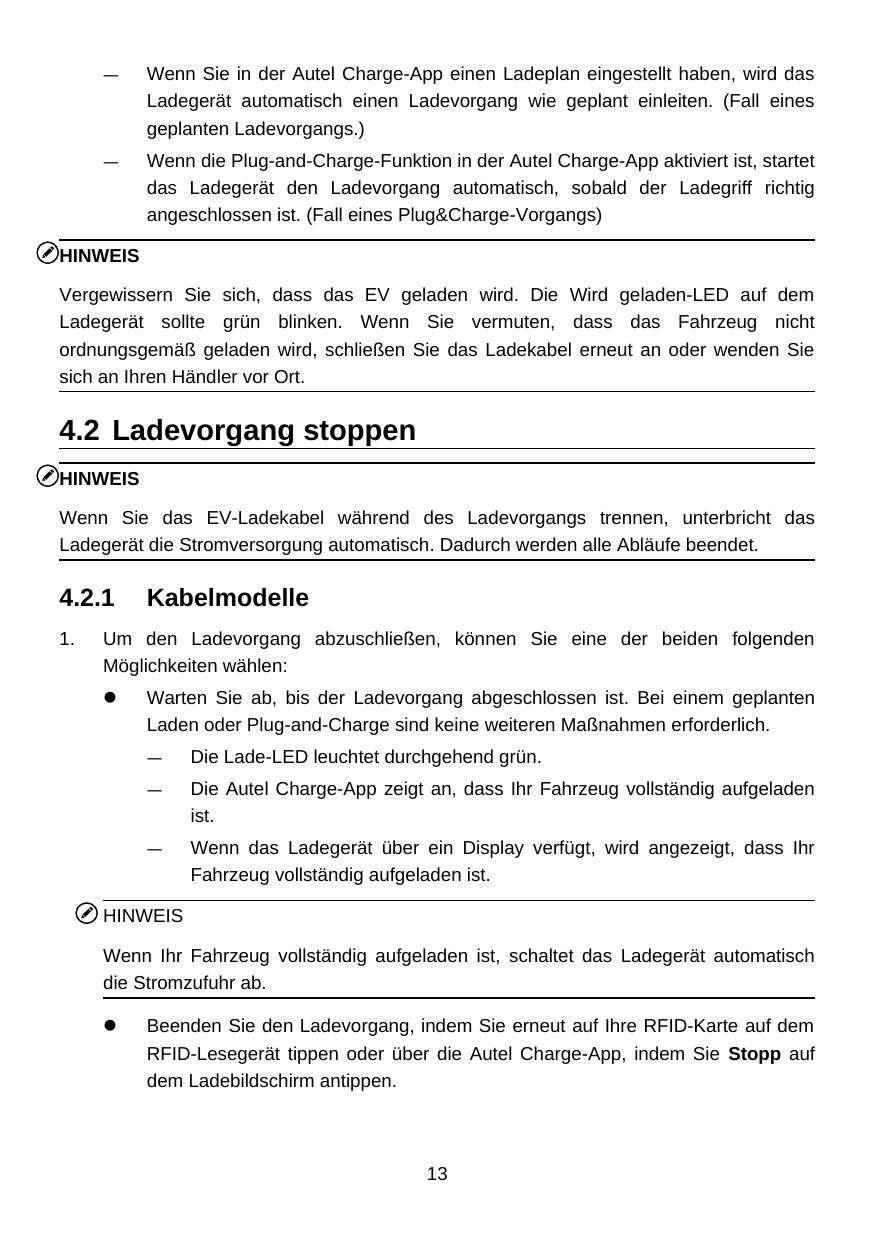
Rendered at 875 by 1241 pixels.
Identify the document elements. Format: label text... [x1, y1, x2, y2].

picture [74, 901, 99, 925]
list Kabelmodelle [59, 586, 815, 611]
list Wenn Sie in der Autel Charge-App einen Ladeplan eingestellt haben, wird das Ladegerät automatisch einen Ladevorgang wie geplant einleiten. (Fall eines geplanten Ladevorgangs.) [103, 59, 815, 140]
list Wenn die Plug-and-Charge-Funktion in der Autel Charge-App aktiviert ist, startet das Ladegerät den Ladevorgang automatisch, sobald der Ladegriff richtig angeschlossen ist. (Fall eines Plug&Charge-Vorgangs) [103, 145, 815, 227]
list Ladevorgang stoppen [59, 417, 815, 448]
text Wenn Ihr Fahrzeug vollständig aufgeladen ist, schaltet das Ladegerät automatisch die Stromzufuhr ab. [103, 939, 815, 997]
list Die Autel Charge-App zeigt an, dass Ihr Fahrzeug vollständig aufgeladen ist. [147, 774, 815, 828]
list Wenn das Ladegerät über ein Display verfügt, wird angezeigt, dass Ihr Fahrzeug vollständig aufgeladen ist. [147, 833, 815, 887]
list Beenden Sie den Ladevorgang, indem Sie erneut auf Ihre RFID-Karte auf dem RFID-Lesegerät tippen oder über die Autel Charge-App, indem Sie Stopp auf dem Ladebildschirm antippen. [103, 1011, 815, 1092]
text HINWEIS [59, 241, 815, 268]
picture [35, 463, 59, 488]
list Die Lade-LED leuchtet durchgehend grün. [147, 742, 815, 769]
text Wenn Sie das EV-Ladekabel während des Ladevorgangs trennen, unterbricht das Ladegerät die Stromversorgung automatisch. Dadurch werden alle Abläufe beendet. [59, 502, 815, 559]
list Um den Ladevorgang abzuschließen, können Sie eine der beiden folgenden Möglichkeiten wählen: [59, 623, 815, 678]
text Vergewissern Sie sich, dass das EV geladen wird. Die Wird geladen-LED auf dem Ladegerät sollte grün blinken. Wenn Sie vermuten, dass das Fahrzeug nicht ordnungsgemäß geladen wird, schließen Sie das Ladekabel erneut an oder wenden Sie sich an Ihren Händler vor Ort. [59, 279, 815, 391]
picture [35, 240, 59, 265]
text HINWEIS [103, 901, 815, 928]
text HINWEIS [59, 464, 815, 491]
list Warten Sie ab, bis der Ladevorgang abgeschlossen ist. Bei einem geplanten Laden oder Plug-and-Charge sind keine weiteren Maßnahmen erforderlich. [103, 683, 815, 737]
